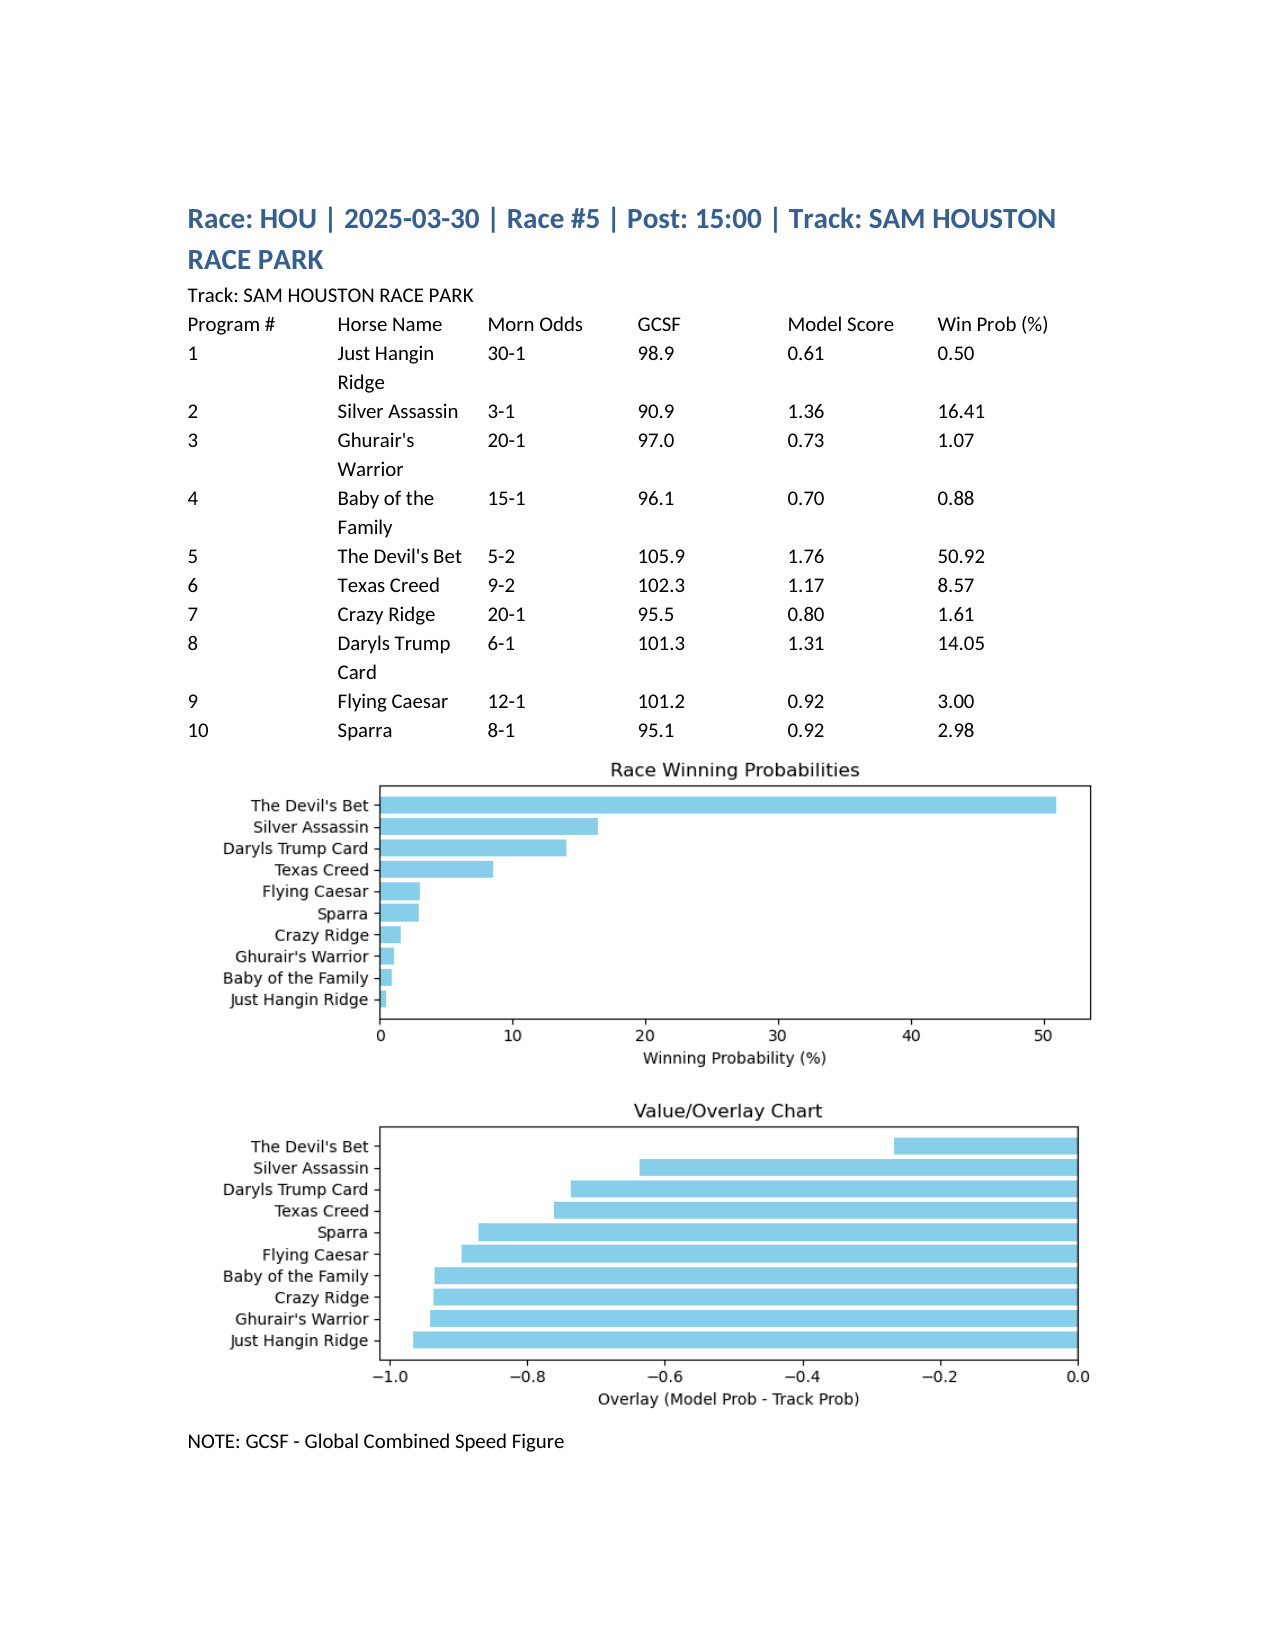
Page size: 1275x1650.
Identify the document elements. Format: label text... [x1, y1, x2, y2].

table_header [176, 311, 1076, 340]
text NOTE: GCSF - Global Combined Speed Figure [187, 1429, 1087, 1454]
picture [206, 1087, 1107, 1425]
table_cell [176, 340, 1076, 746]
picture [206, 746, 1107, 1084]
subtitle Race: HOU | 2025-03-30 | Race #5 | Post: 15:00 | Track: SAM HOUSTON RACE PARK [187, 200, 1087, 277]
text Track: SAM HOUSTON RACE PARK [187, 282, 1087, 307]
